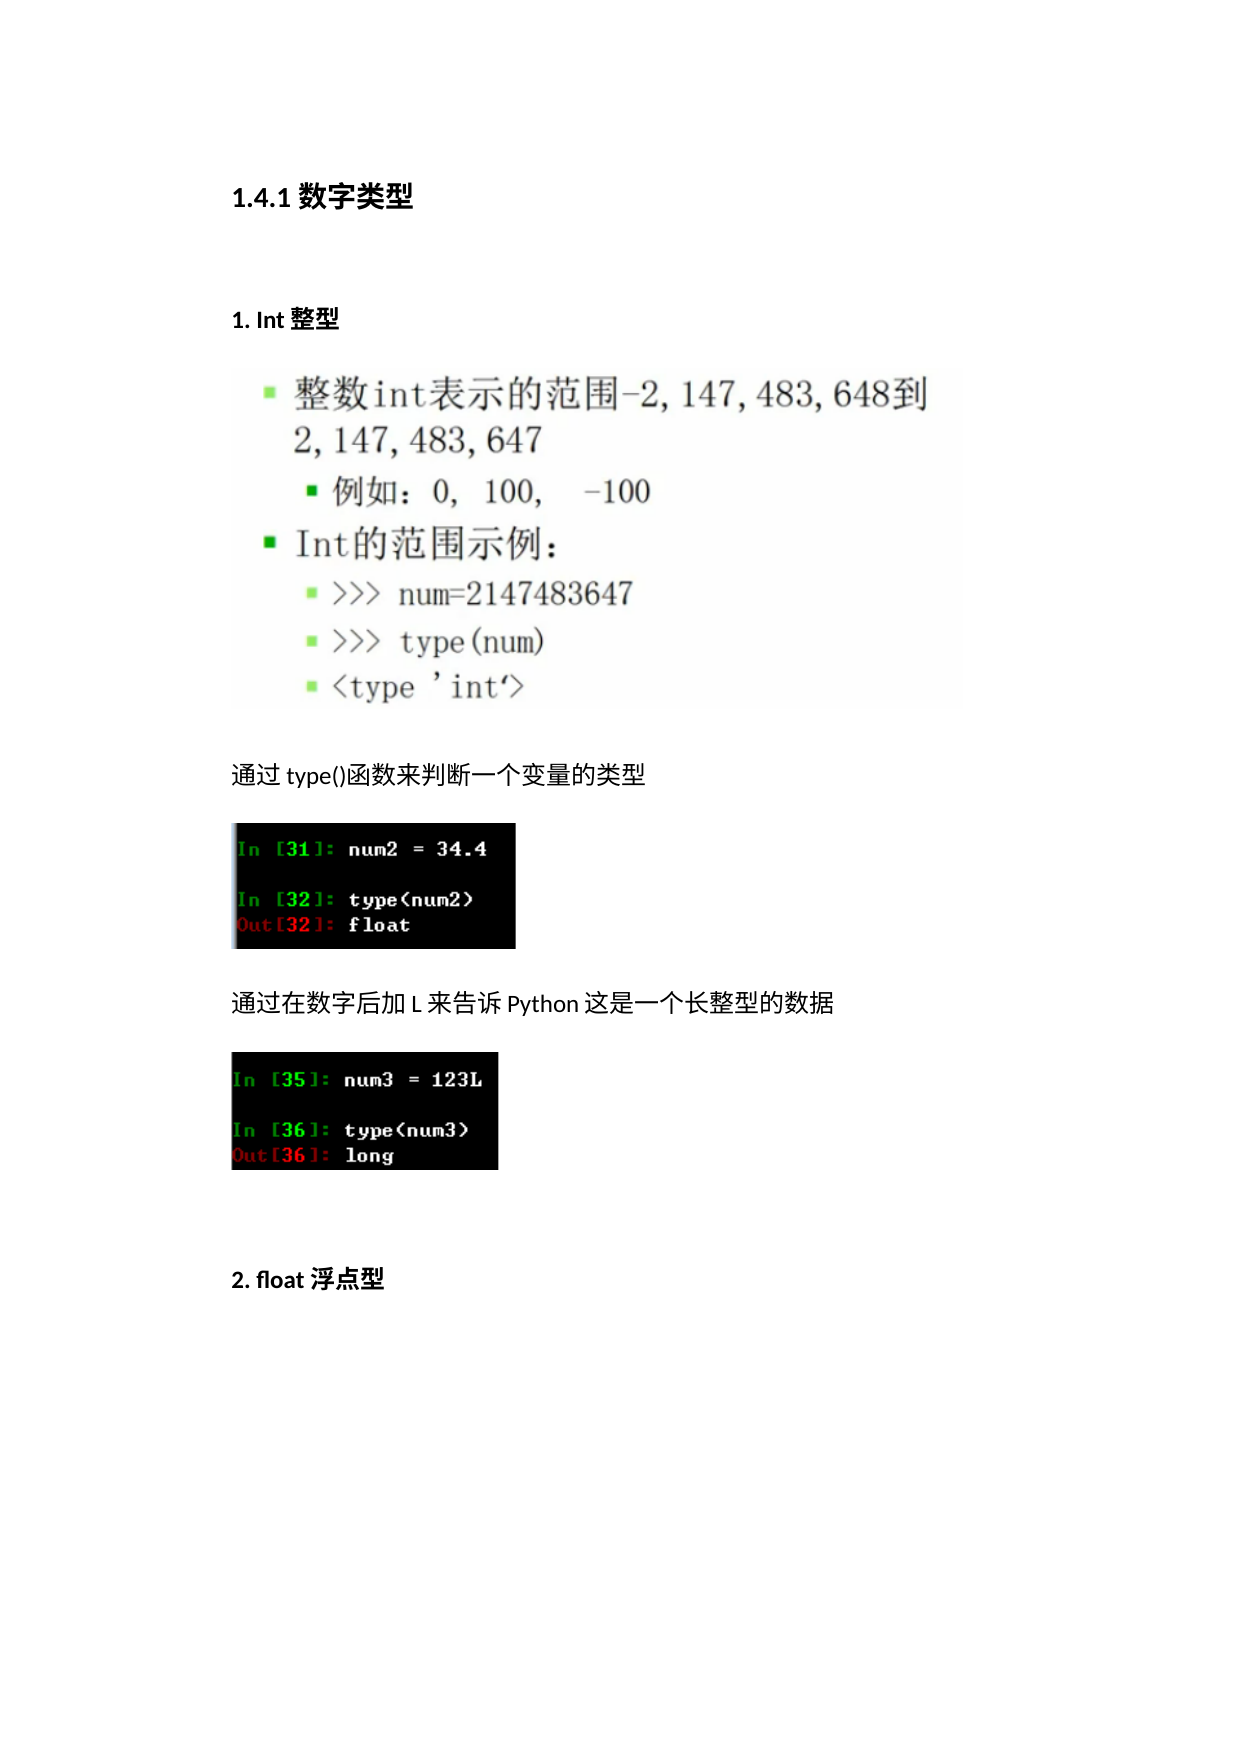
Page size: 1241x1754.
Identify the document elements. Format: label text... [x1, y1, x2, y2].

picture [231, 1052, 499, 1170]
text 通过在数字后加L来告诉Python这是一个长整型的数据 [187, 969, 1053, 1034]
text 2. float 浮点型 [187, 1245, 1053, 1310]
text 1. Int 整型 [187, 285, 1053, 350]
subtitle 1.4.1 数字类型 [187, 162, 1053, 227]
picture [231, 823, 516, 949]
text 通过type()函数来判断一个变量的类型 [187, 741, 1053, 806]
picture [231, 368, 963, 709]
